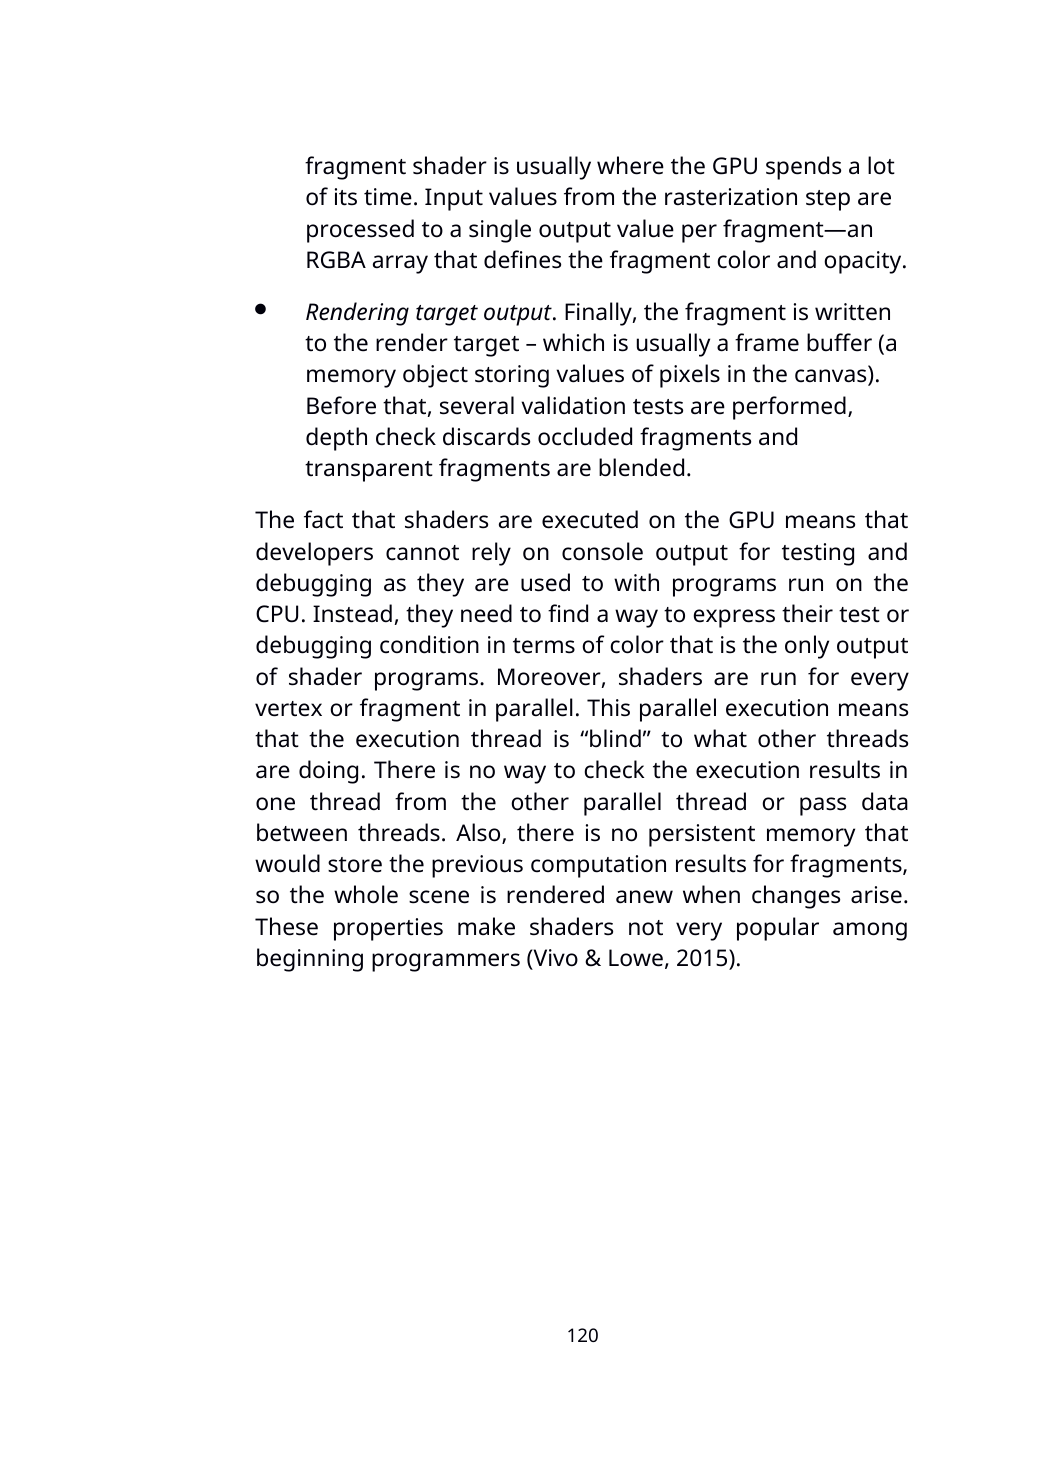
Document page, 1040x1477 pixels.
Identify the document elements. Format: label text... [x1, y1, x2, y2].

list Rendering target output. Finally, the fragment is written to the render target – which is usually a frame buffer (a memory object storing values of pixels in the canvas). Before that, several validation tests are performed, depth check discards occluded fragments and transparent fragments are blended. [255, 296, 910, 483]
text The fact that shaders are executed on the GPU means that developers cannot rely on console output for testing and debugging as they are used to with programs run on the CPU. Instead, they need to find a way to express their test or debugging condition in terms of color that is the only output of shader programs. Moreover, shaders are run for every vertex or fragment in parallel. This parallel execution means that the execution thread is “blind” to what other threads are doing. There is no way to check the execution results in one thread from the other parallel thread or pass data between threads. Also, there is no persistent memory that would store the previous computation results for fragments, so the whole scene is rendered anew when changes arise. These properties make shaders not very popular among beginning programmers (Vivo & Lowe, 2015). [255, 504, 910, 973]
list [255, 150, 910, 275]
